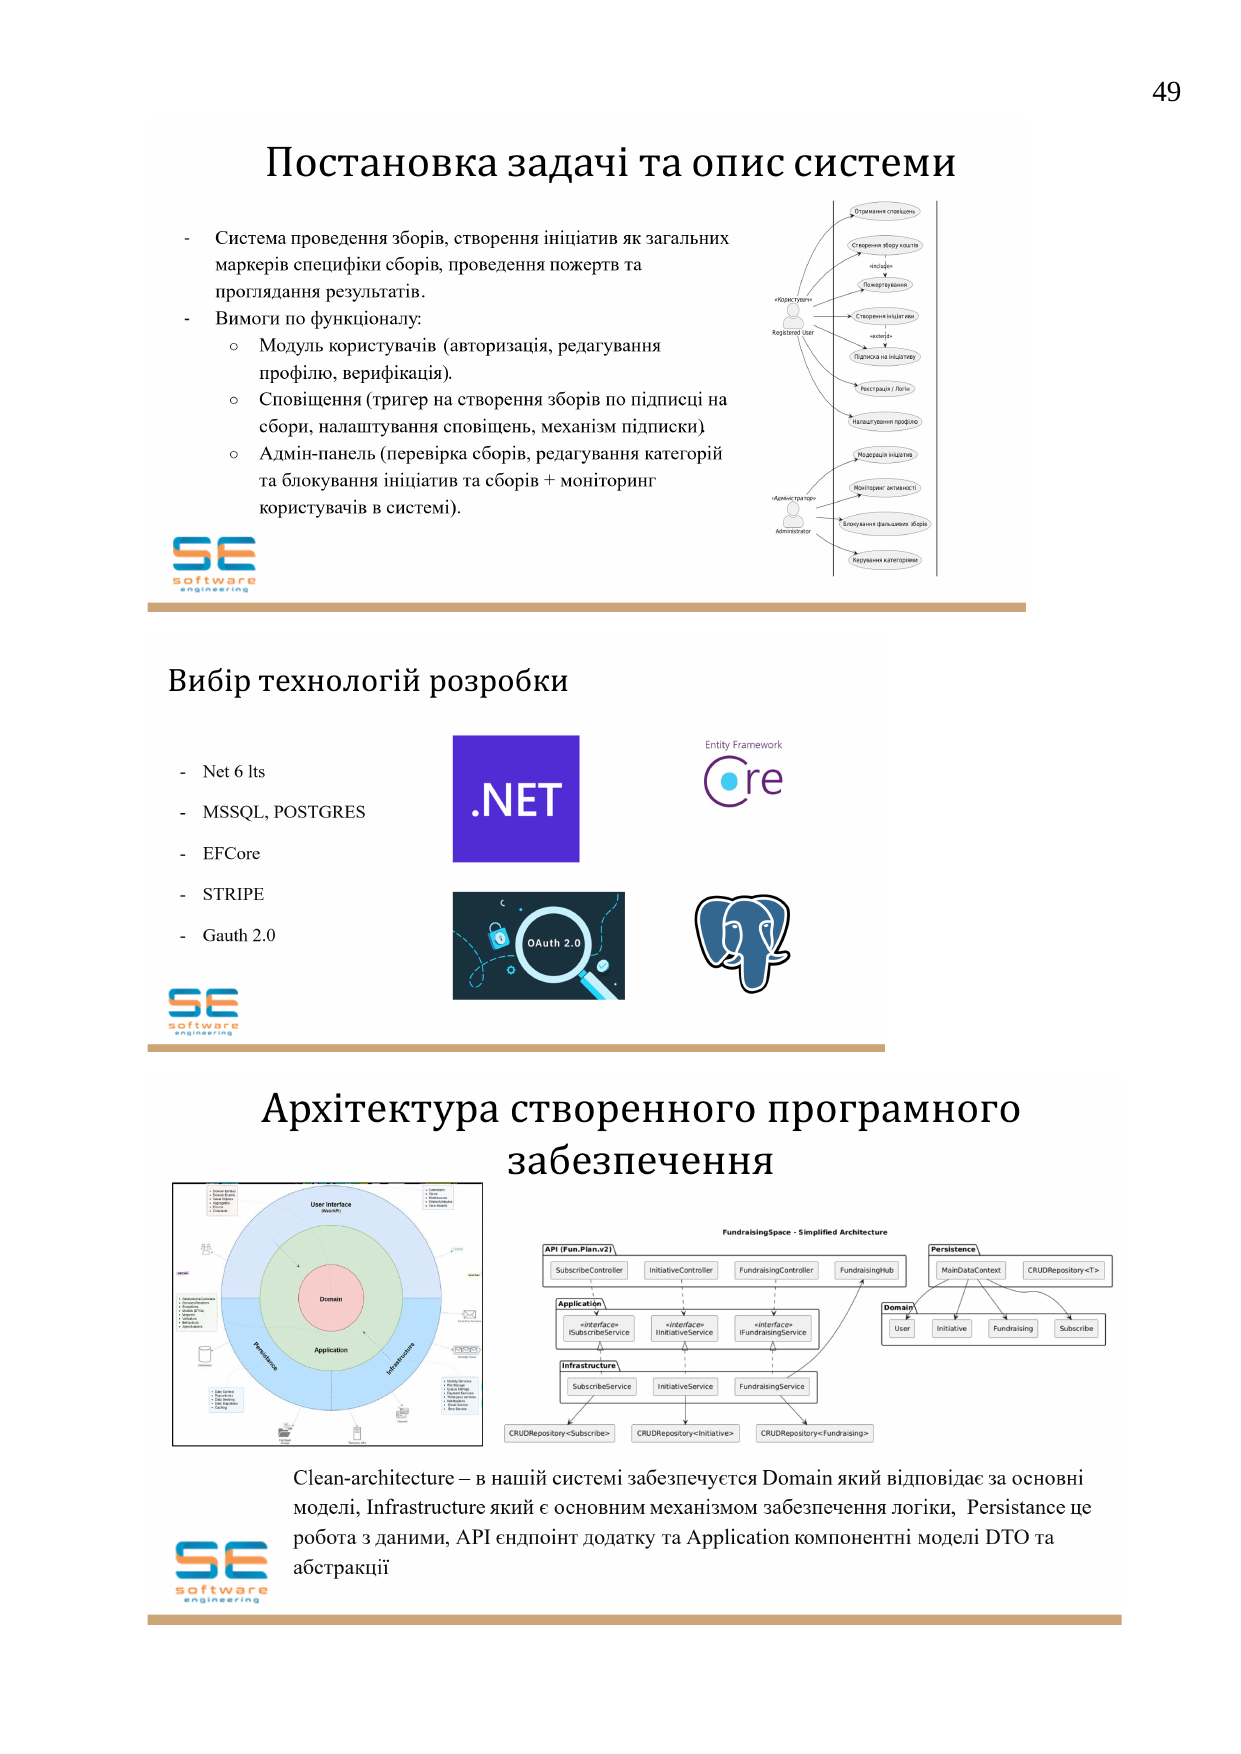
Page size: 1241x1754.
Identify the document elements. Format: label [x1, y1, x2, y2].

picture [147, 1076, 1122, 1625]
picture [147, 637, 885, 1052]
picture [147, 118, 1026, 612]
